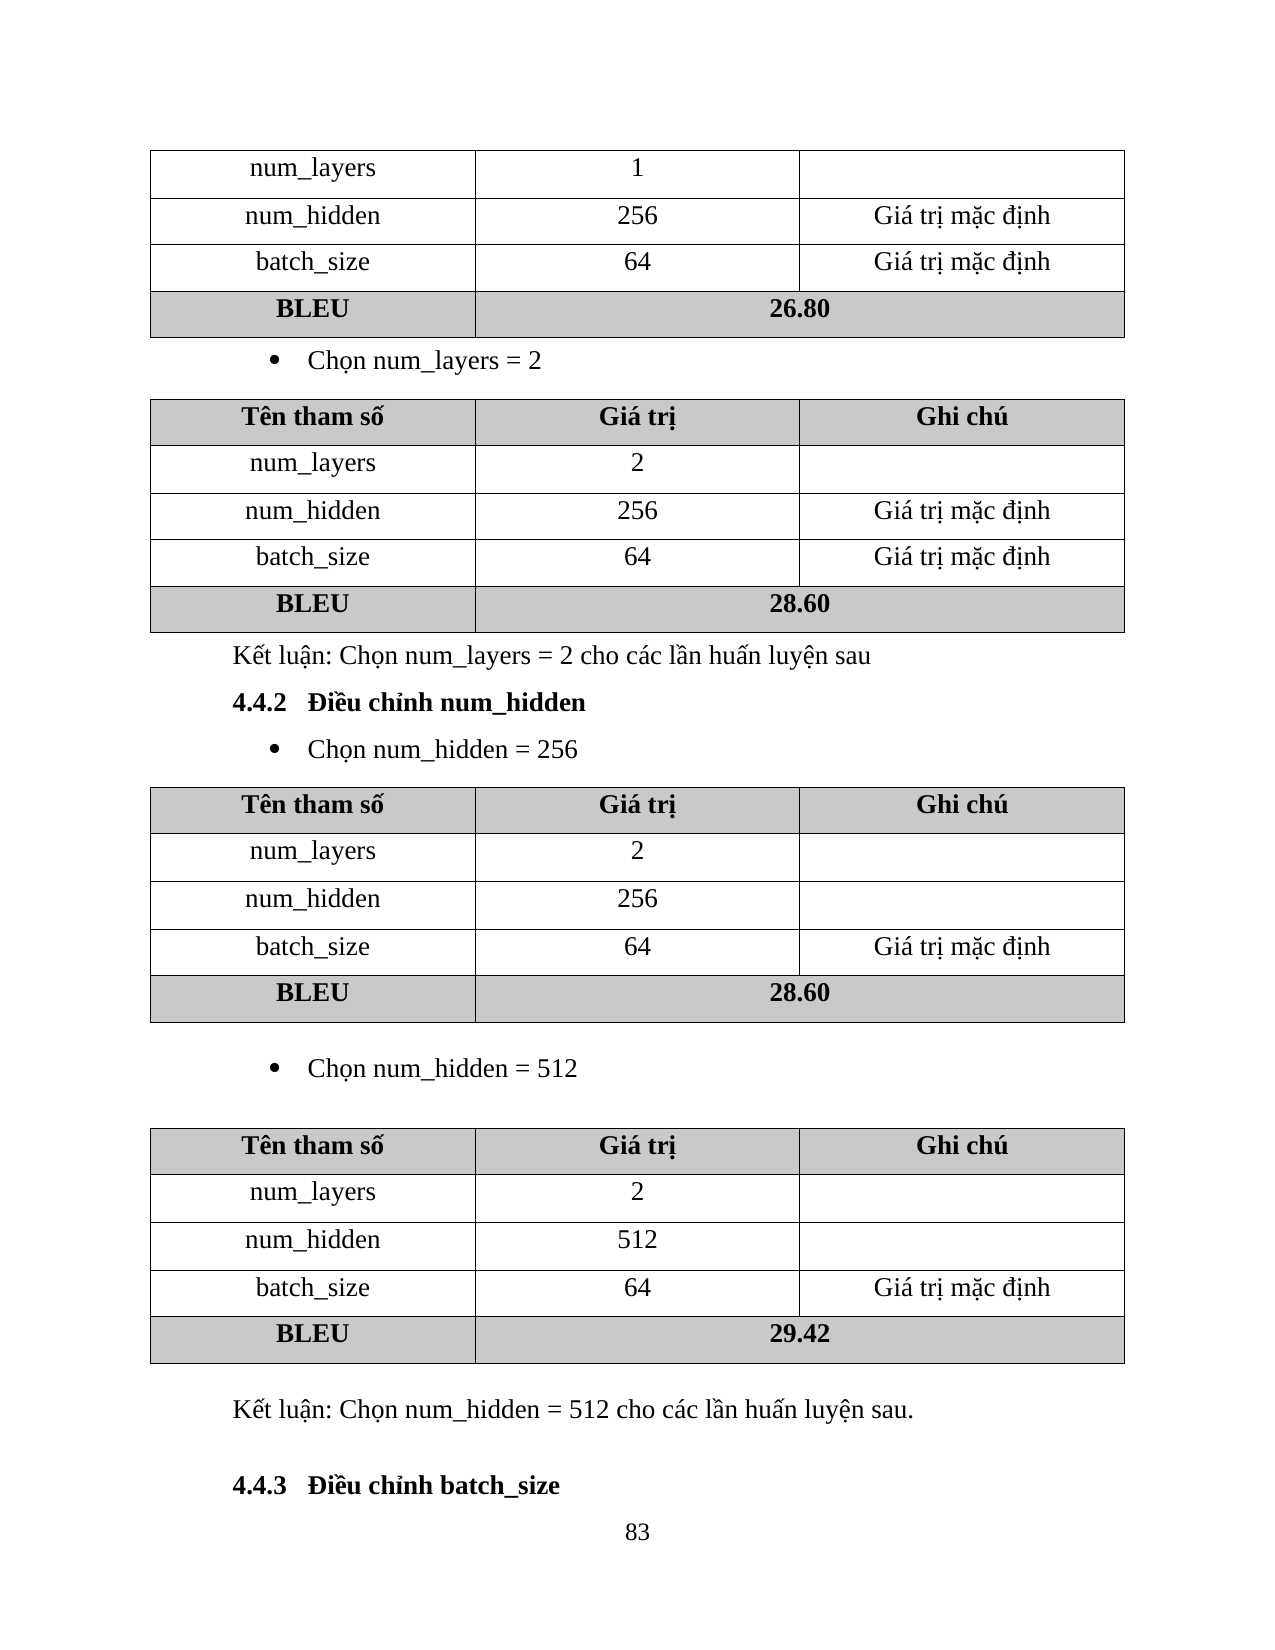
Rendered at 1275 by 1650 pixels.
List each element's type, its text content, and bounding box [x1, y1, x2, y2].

table_cell num_hidden [151, 494, 475, 539]
table_cell [800, 882, 1124, 929]
table_cell [800, 151, 1124, 198]
table_cell BLEU [151, 292, 475, 337]
list Điều chỉnh num_hidden [232, 686, 1095, 717]
table_cell 256 [476, 494, 799, 539]
table_cell 64 [476, 1271, 799, 1316]
table_cell num_layers [151, 834, 475, 881]
table_cell 64 [476, 930, 799, 975]
table_cell [800, 834, 1124, 881]
table_cell Giá trị mặc định [800, 930, 1124, 975]
table_cell 29.42 [476, 1317, 1124, 1363]
table_cell num_hidden [151, 199, 475, 244]
table_cell Giá trị mặc định [800, 199, 1124, 244]
table_cell BLEU [151, 976, 475, 1022]
table_cell Giá trị mặc định [800, 494, 1124, 539]
table_cell batch_size [151, 245, 475, 291]
table_cell [800, 1175, 1124, 1222]
table_cell 256 [476, 882, 799, 929]
table_cell 512 [476, 1223, 799, 1270]
list Chọn num_hidden = 256 [270, 733, 1095, 764]
table_cell 1 [476, 151, 799, 198]
table_cell [800, 1223, 1124, 1270]
text Kết luận: Chọn num_hidden = 512 cho các lần huấn luyện sau. [232, 1393, 1125, 1424]
table_header Ghi chú [800, 1129, 1124, 1174]
table_header Tên tham số [151, 400, 475, 445]
table_header Giá trị [476, 400, 799, 445]
table_cell num_hidden [151, 1223, 475, 1270]
table_cell Giá trị mặc định [800, 245, 1124, 291]
list Điều chỉnh batch_size [232, 1469, 1095, 1500]
table_cell num_layers [151, 446, 475, 493]
list Chọn num_hidden = 512 [270, 1052, 1095, 1083]
table_header Giá trị [476, 788, 799, 833]
table_cell 28.60 [476, 587, 1124, 632]
table_cell 64 [476, 540, 799, 586]
table_cell batch_size [151, 930, 475, 975]
table_cell Giá trị mặc định [800, 540, 1124, 586]
table_cell 26.80 [476, 292, 1124, 337]
list Chọn num_layers = 2 [270, 344, 1125, 376]
table_cell BLEU [151, 587, 475, 632]
table_cell batch_size [151, 1271, 475, 1316]
list Kết luận: Chọn num_layers = 2 cho các lần huấn luyện sau [232, 639, 1125, 671]
table_cell 28.60 [476, 976, 1124, 1022]
table_header Giá trị [476, 1129, 799, 1174]
table_header Tên tham số [151, 1129, 475, 1174]
table_cell Giá trị mặc định [800, 1271, 1124, 1316]
table_cell 2 [476, 446, 799, 493]
table_cell 256 [476, 199, 799, 244]
table_header Tên tham số [151, 788, 475, 833]
table_cell BLEU [151, 1317, 475, 1363]
table_cell num_layers [151, 1175, 475, 1222]
table_cell batch_size [151, 540, 475, 586]
table_header Ghi chú [800, 400, 1124, 445]
table_cell 2 [476, 1175, 799, 1222]
table_cell 64 [476, 245, 799, 291]
table_cell 2 [476, 834, 799, 881]
table_cell num_hidden [151, 882, 475, 929]
table_cell num_layers [151, 151, 475, 198]
table_header Ghi chú [800, 788, 1124, 833]
table_cell [800, 446, 1124, 493]
